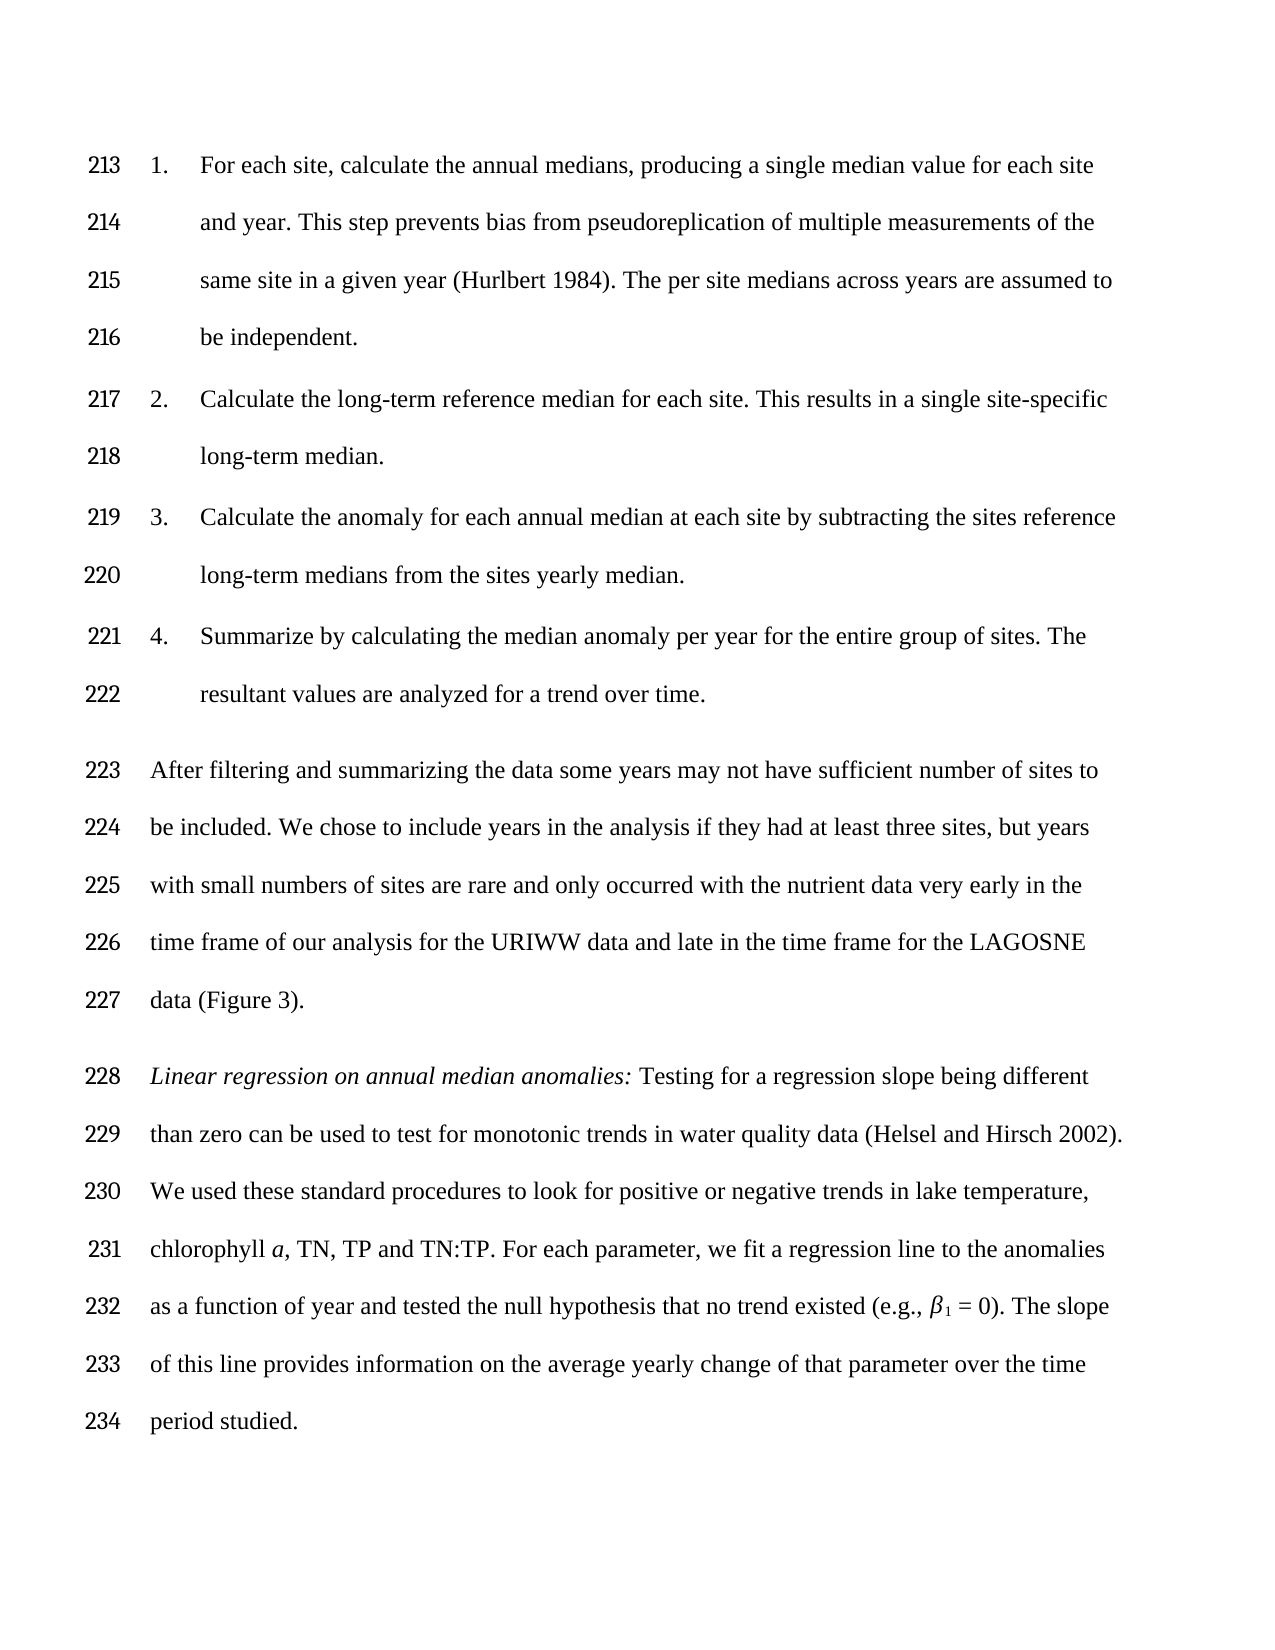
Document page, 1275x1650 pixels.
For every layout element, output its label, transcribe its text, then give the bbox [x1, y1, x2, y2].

text After filtering and summarizing the data some years may not have sufficient number of sites to be included. We chose to include years in the analysis if they had at least three sites, but years with small numbers of sites are rare and only occurred with the nutrient data very early in the time frame of our analysis for the URIWW data and late in the time frame for the LAGOSNE data (Figure 3). [150, 755, 1125, 1014]
list Calculate the long-term reference median for each site. This results in a single site-specific long-term median. [150, 384, 1125, 470]
list For each site, calculate the annual medians, producing a single median value for each site and year. This step prevents bias from pseudoreplication of multiple measurements of the same site in a given year (Hurlbert 1984). The per site medians across years are assumed to be independent. [150, 150, 1125, 351]
list Calculate the anomaly for each annual median at each site by subtracting the sites reference long-term medians from the sites yearly median. [150, 502, 1125, 589]
text Linear regression on annual median anomalies: Testing for a regression slope being different than zero can be used to test for monotonic trends in water quality data (Helsel and Hirsch 2002). We used these standard procedures to look for positive or negative trends in lake temperature, chlorophyll a, TN, TP and TN:TP. For each parameter, we fit a regression line to the anomalies as a function of year and tested the null hypothesis that no trend existed (e.g., 1 = 0). The slope of this line provides information on the average yearly change of that parameter over the time period studied. [150, 1061, 1125, 1435]
list Summarize by calculating the median anomaly per year for the entire group of sites. The resultant values are analyzed for a trend over time. [150, 621, 1125, 707]
